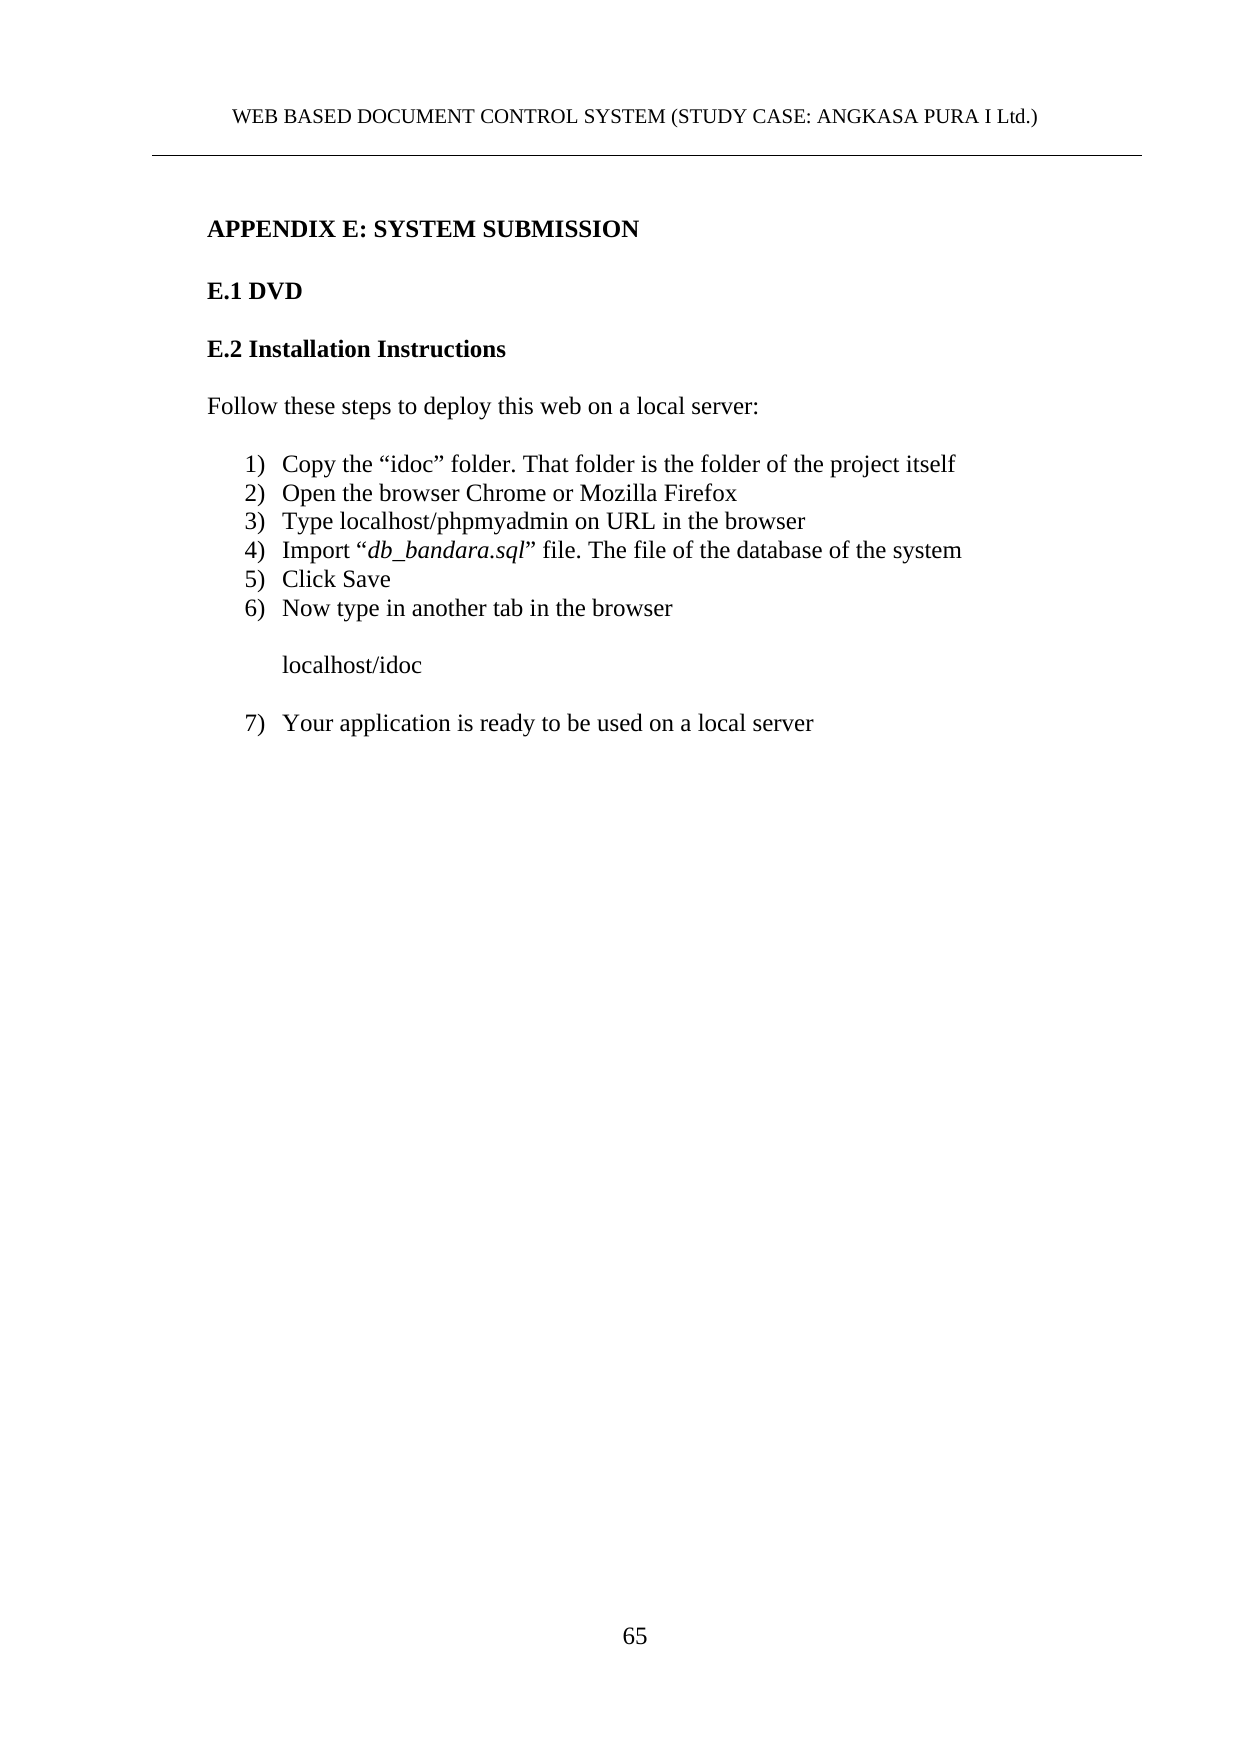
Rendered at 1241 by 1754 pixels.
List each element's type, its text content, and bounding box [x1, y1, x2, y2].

subtitle E.2 Installation Instructions [207, 334, 1063, 363]
list Your application is ready to be used on a local server [244, 708, 1063, 736]
list Click Save [244, 564, 1063, 593]
subtitle E.1 DVD [207, 276, 1063, 305]
text Follow these steps to deploy this web on a local server: [207, 391, 1063, 420]
list Import “db_bandara.sql” file. The file of the database of the system [244, 535, 1063, 564]
list Copy the “idoc” folder. That folder is the folder of the project itself [244, 449, 1063, 478]
list localhost/idoc [282, 650, 1063, 679]
subtitle APPENDIX E: SYSTEM SUBMISSION [207, 214, 1063, 243]
list Now type in another tab in the browser [244, 593, 1063, 621]
list Open the browser Chrome or Mozilla Firefox [244, 478, 1063, 506]
list Type localhost/phpmyadmin on URL in the browser [244, 506, 1063, 535]
